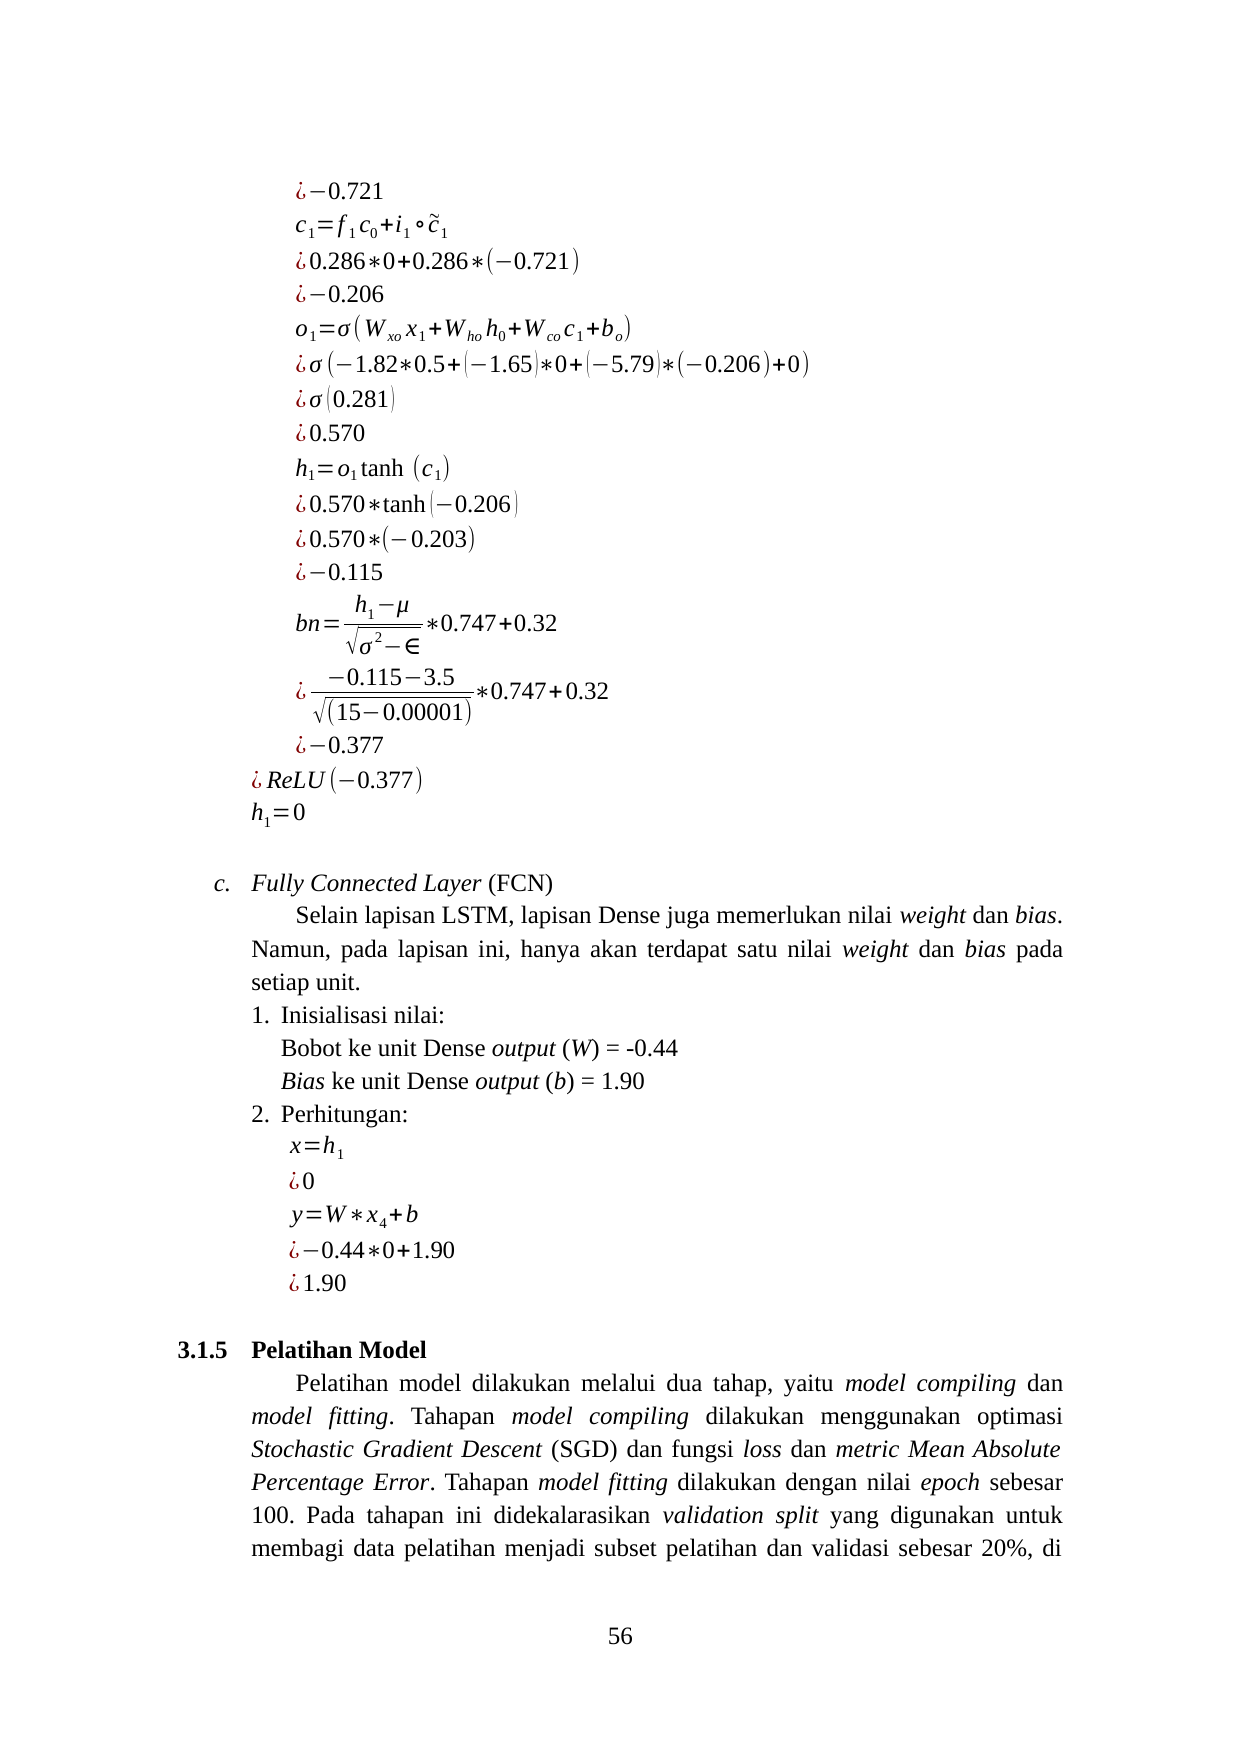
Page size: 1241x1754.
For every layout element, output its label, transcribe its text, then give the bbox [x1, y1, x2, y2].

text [251, 1368, 1063, 1562]
text Selain lapisan LSTM, lapisan Dense juga memerlukan nilai weight dan bias. Namun, pada lapisan ini, hanya akan terdapat satu nilai weight dan bias pada setiap unit. [251, 901, 1063, 995]
list Perhitungan: [251, 1099, 1063, 1127]
list Inisialisasi nilai: [251, 1000, 1063, 1028]
list Fully Connected Layer (FCN) [213, 868, 1063, 896]
list Bobot ke unit Dense output (W) = -0.44 [281, 1033, 1063, 1061]
subtitle Pelatihan Model [177, 1335, 1063, 1364]
list Bias ke unit Dense output (b) = 1.90 [281, 1066, 1063, 1094]
